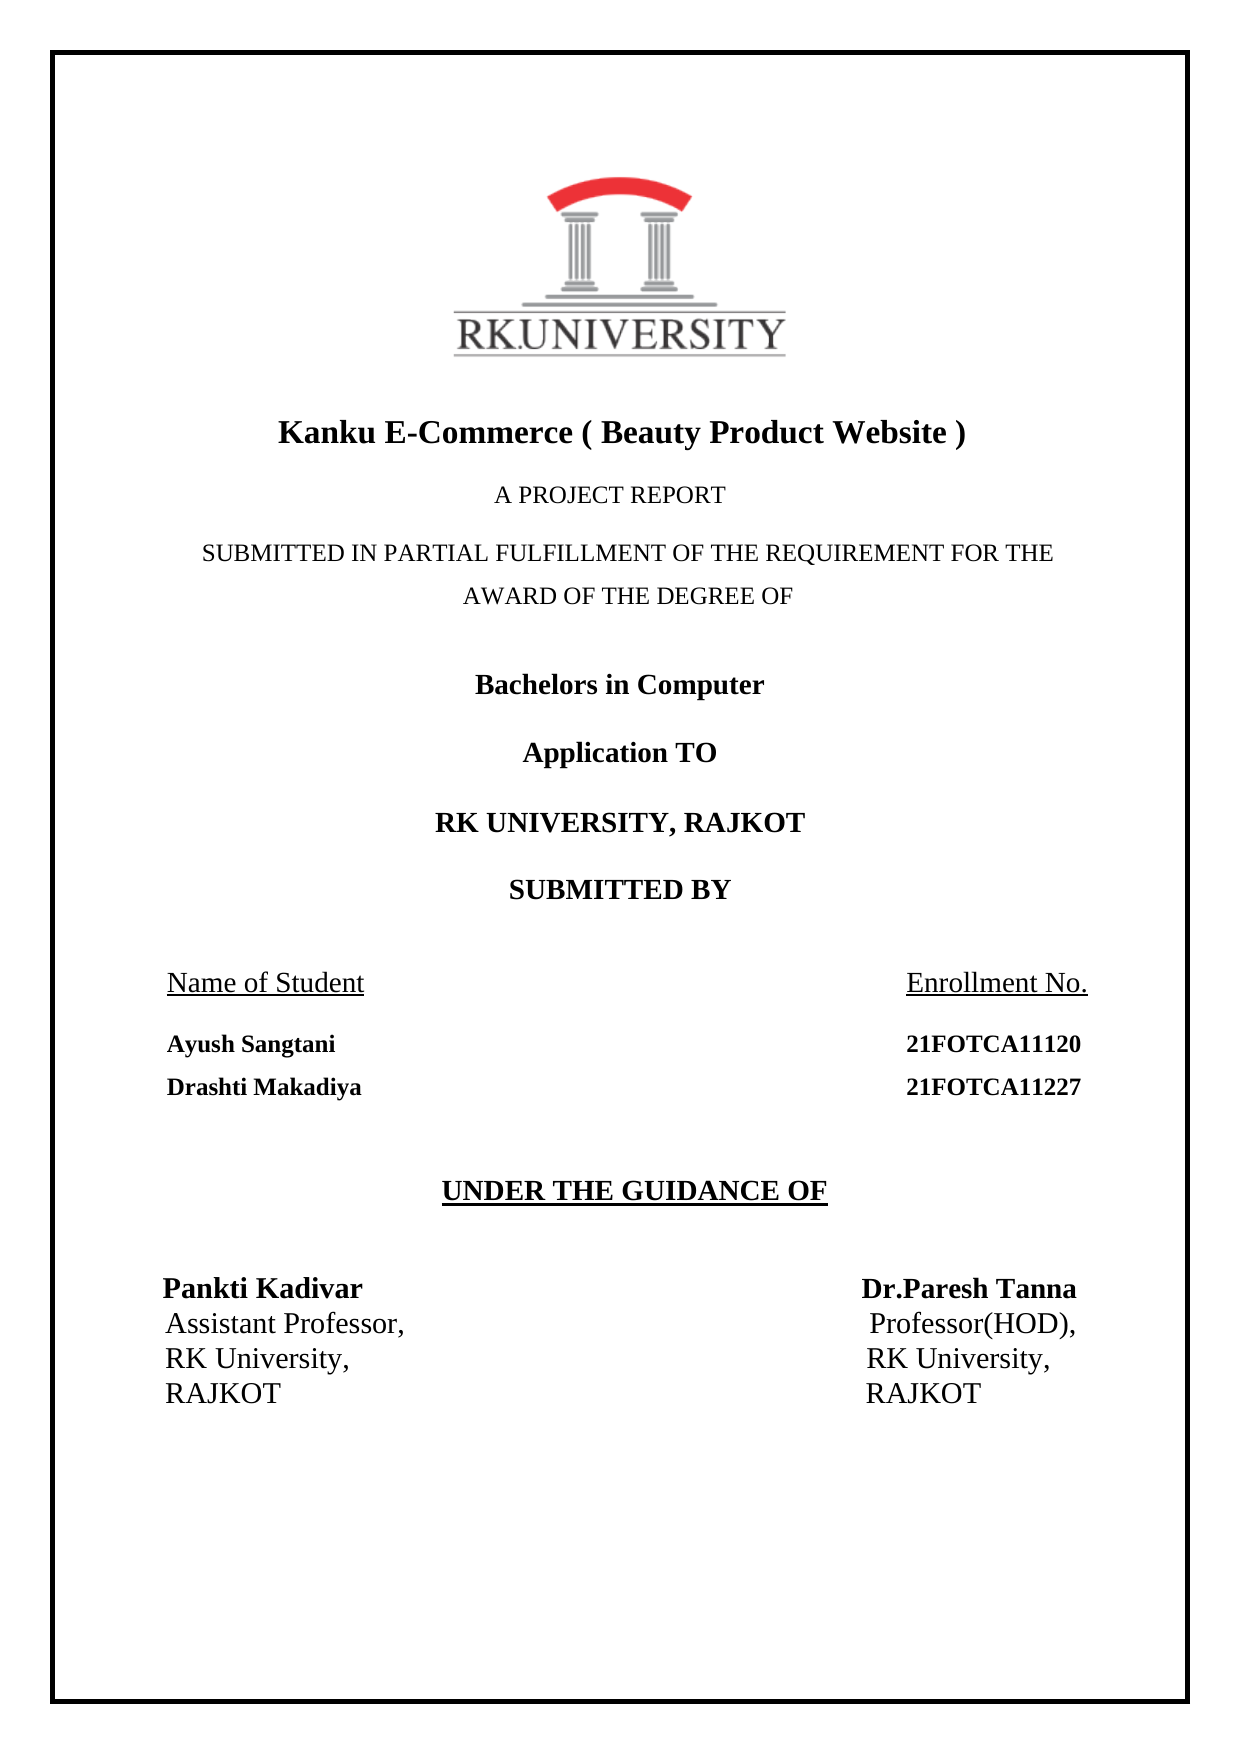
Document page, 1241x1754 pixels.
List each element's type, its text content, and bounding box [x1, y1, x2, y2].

text SUBMITTED BY [184, 872, 1056, 906]
text RK UNIVERSITY, RAJKOT [184, 805, 1056, 838]
text Kanku E-Commerce ( Beauty Product Website ) [188, 413, 1056, 451]
text Ayush Sangtani 21FOTCA11120 [167, 1029, 1090, 1058]
text Name of Student Enrollment No. [167, 965, 1090, 999]
text SUBMITTED IN PARTIAL FULFILLMENT OF THE REQUIREMENT FOR THE AWARD OF THE DEGREE OF [200, 538, 1056, 610]
text RAJKOT RAJKOT [150, 1375, 1090, 1409]
text Drashti Makadiya 21FOTCA11227 [167, 1072, 1090, 1101]
text A PROJECT REPORT [164, 481, 1056, 509]
text RK University, RK University, [150, 1340, 1090, 1374]
picture [424, 150, 816, 384]
text Bachelors in Computer Application TO [461, 667, 778, 769]
text Pankti Kadivar Dr.Paresh Tanna [150, 1270, 1090, 1304]
text UNDER THE GUIDANCE OF [200, 1173, 1069, 1207]
text Assistant Professor, Professor(HOD), [150, 1305, 1090, 1339]
